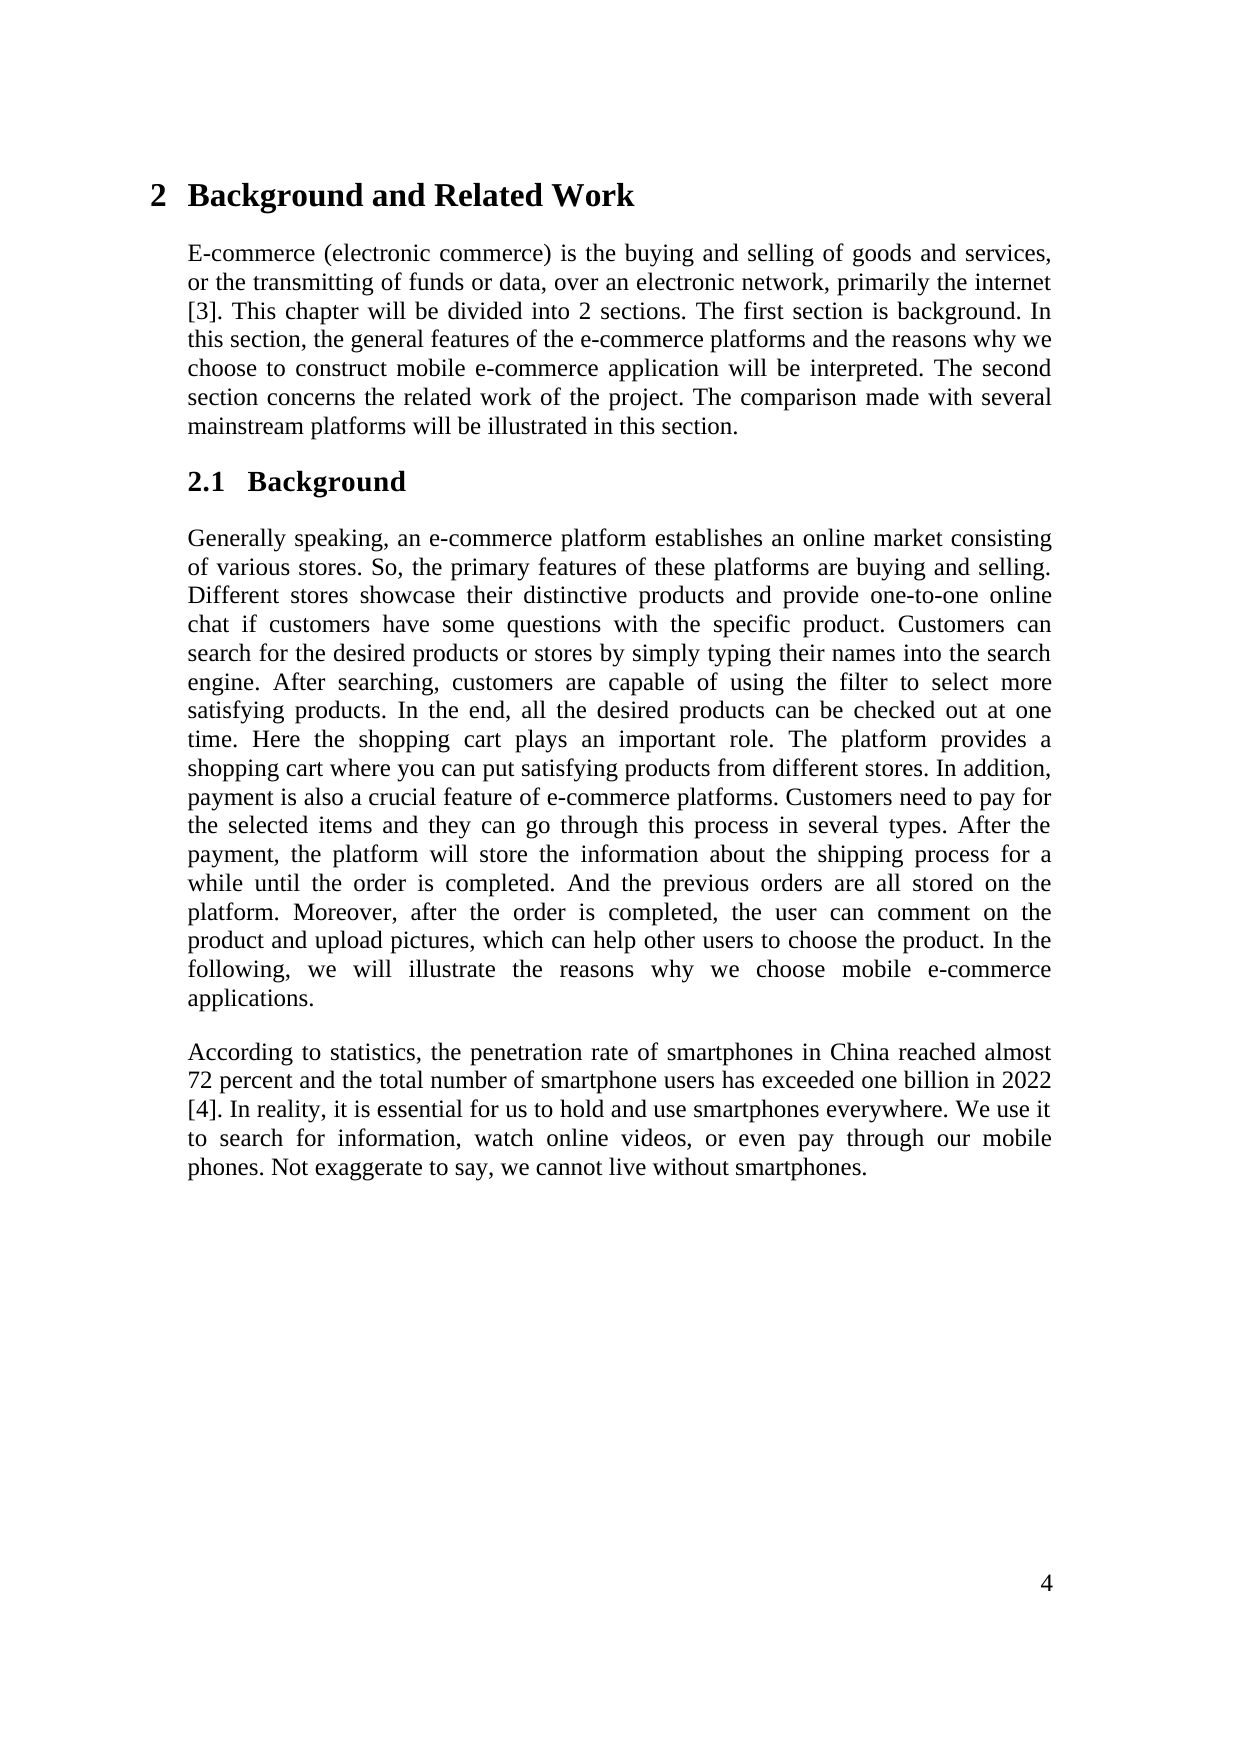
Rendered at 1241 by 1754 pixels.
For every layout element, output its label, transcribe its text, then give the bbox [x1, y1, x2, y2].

subtitle Background and Related Work [150, 175, 1053, 213]
text E-commerce (electronic commerce) is the buying and selling of goods and services, or the transmitting of funds or data, over an electronic network, primarily the internet. This chapter will be divided into 2 sections. The first section is background. In this section, the general features of the e-commerce platforms and the reasons why we choose to construct mobile e-commerce application will be interpreted. The second section concerns the related work of the project. The comparison made with several mainstream platforms will be illustrated in this section. [187, 238, 1053, 439]
text According to statistics, the penetration rate of smartphones in China reached almost 72 percent and the total number of smartphone users has exceeded one billion in 2022. In reality, it is essential for us to hold and use smartphones everywhere. We use it to search for information, watch online videos, or even pay through our mobile phones. Not exaggerate to say, we cannot live without smartphones. [187, 1037, 1053, 1181]
subtitle Background [187, 464, 1053, 498]
text Generally speaking, an e-commerce platform establishes an online market consisting of various stores. So, the primary features of these platforms are buying and selling. Different stores showcase their distinctive products and provide one-to-one online chat if customers have some questions with the specific product. Customers can search for the desired products or stores by simply typing their names into the search engine. After searching, customers are capable of using the filter to select more satisfying products. In the end, all the desired products can be checked out at one time. Here the shopping cart plays an important role. The platform provides a shopping cart where you can put satisfying products from different stores. In addition, payment is also a crucial feature of e-commerce platforms. Customers need to pay for the selected items and they can go through this process in several types. After the payment, the platform will store the information about the shipping process for a while until the order is completed. And the previous orders are all stored on the platform. Moreover, after the order is completed, the user can comment on the product and upload pictures, which can help other users to choose the product. In the following, we will illustrate the reasons why we choose mobile e-commerce applications. [187, 523, 1053, 1012]
